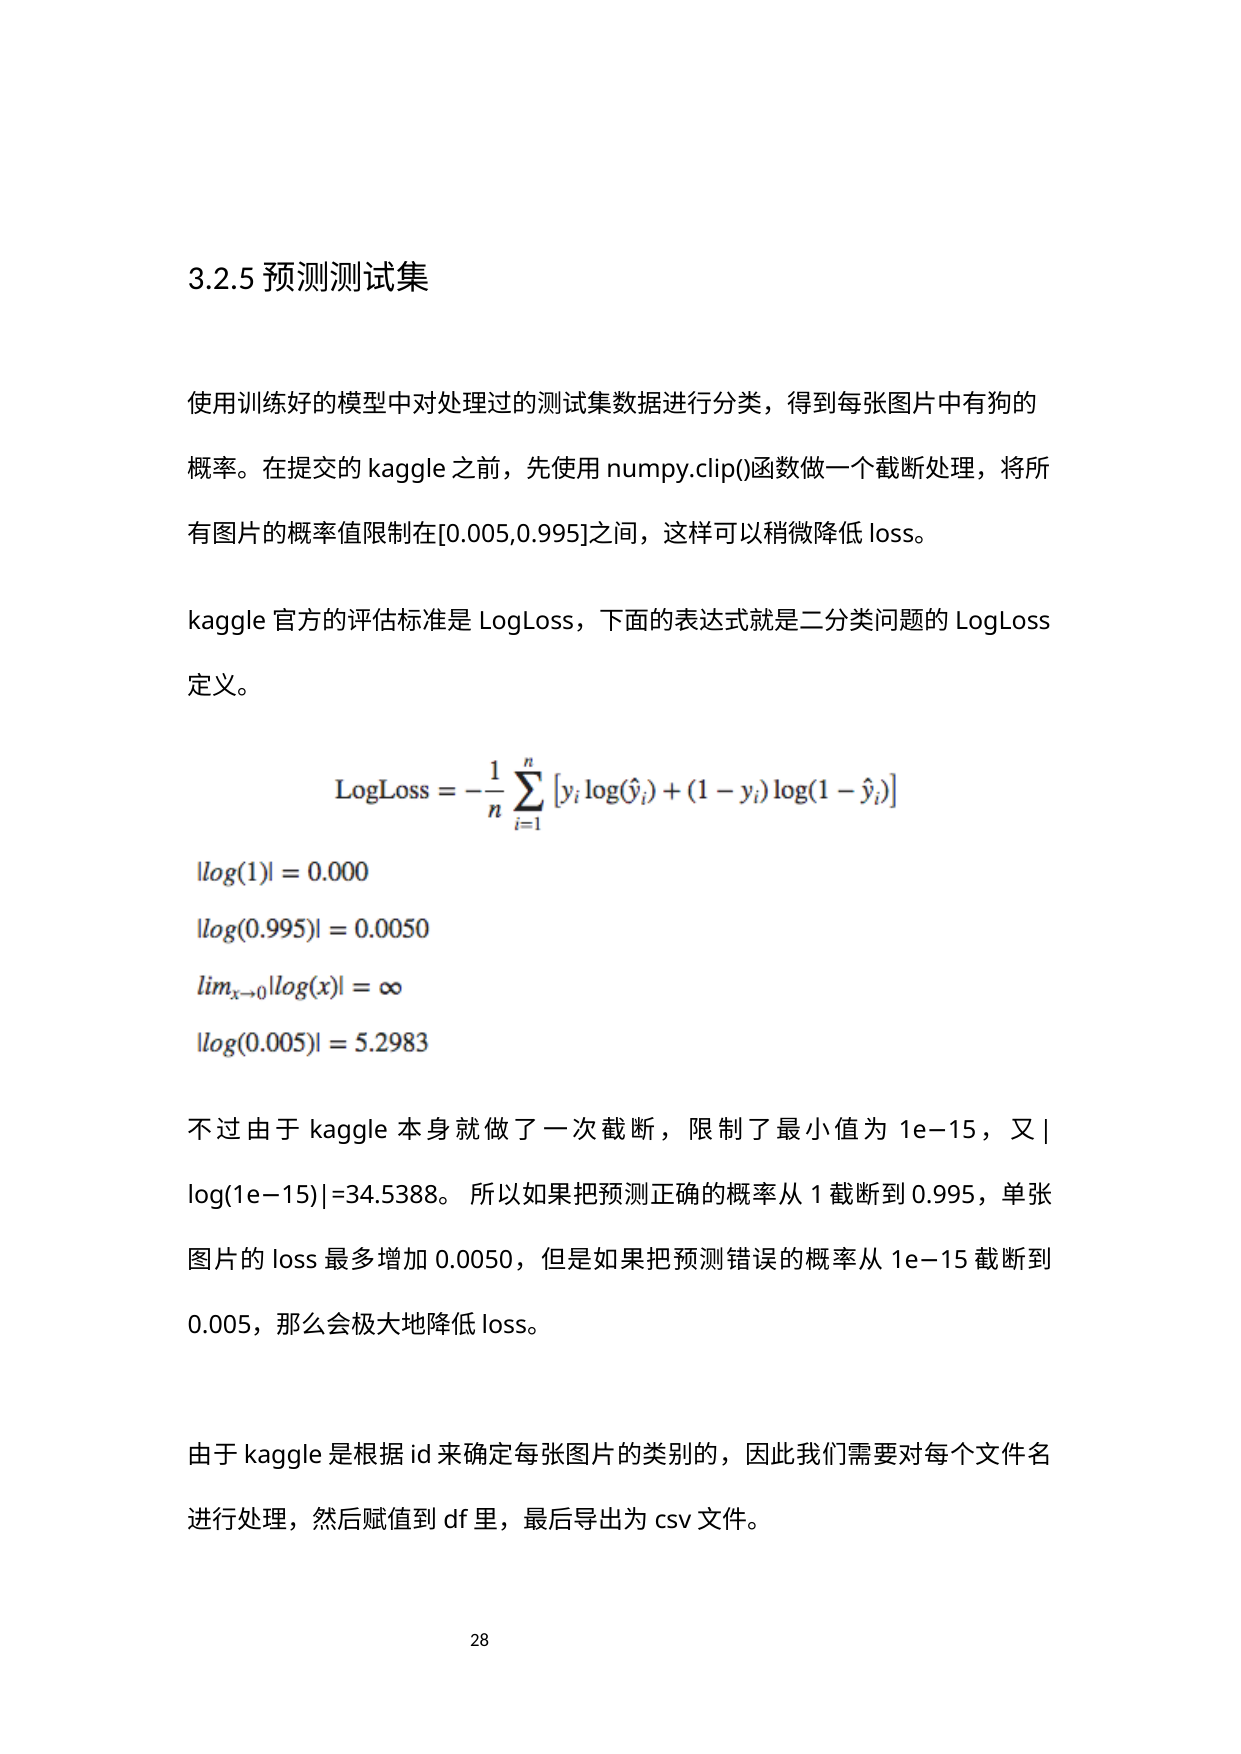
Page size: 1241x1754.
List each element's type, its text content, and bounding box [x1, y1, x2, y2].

text 使用训练好的模型中对处理过的测试集数据进行分类，得到每张图片中有狗的概率。在提交的kaggle之前，先使用numpy.clip()函数做一个截断处理，将所有图片的概率值限制在[0.005,0.995]之间，这样可以稍微降低loss。 [187, 369, 1053, 564]
list 由于kaggle是根据id来确定每张图片的类别的，因此我们需要对每个文件名进行处理，然后赋值到 df 里，最后导出为 csv 文件。 [187, 1420, 1053, 1550]
picture [187, 737, 1052, 1085]
list 不过由于kaggle本身就做了一次截断，限制了最小值为1e−15，又|log(1e−15)|=34.5388。 所以如果把预测正确的概率从1截断到0.995，单张图片的loss最多增加0.0050，但是如果把预测错误的概率从1e−15截断到0.005，那么会极大地降低loss。 [187, 1095, 1053, 1355]
text kaggle 官方的评估标准是 LogLoss，下面的表达式就是二分类问题的 LogLoss 定义。 [187, 586, 1053, 716]
subtitle 3.2.5 预测测试集 [187, 242, 1053, 307]
